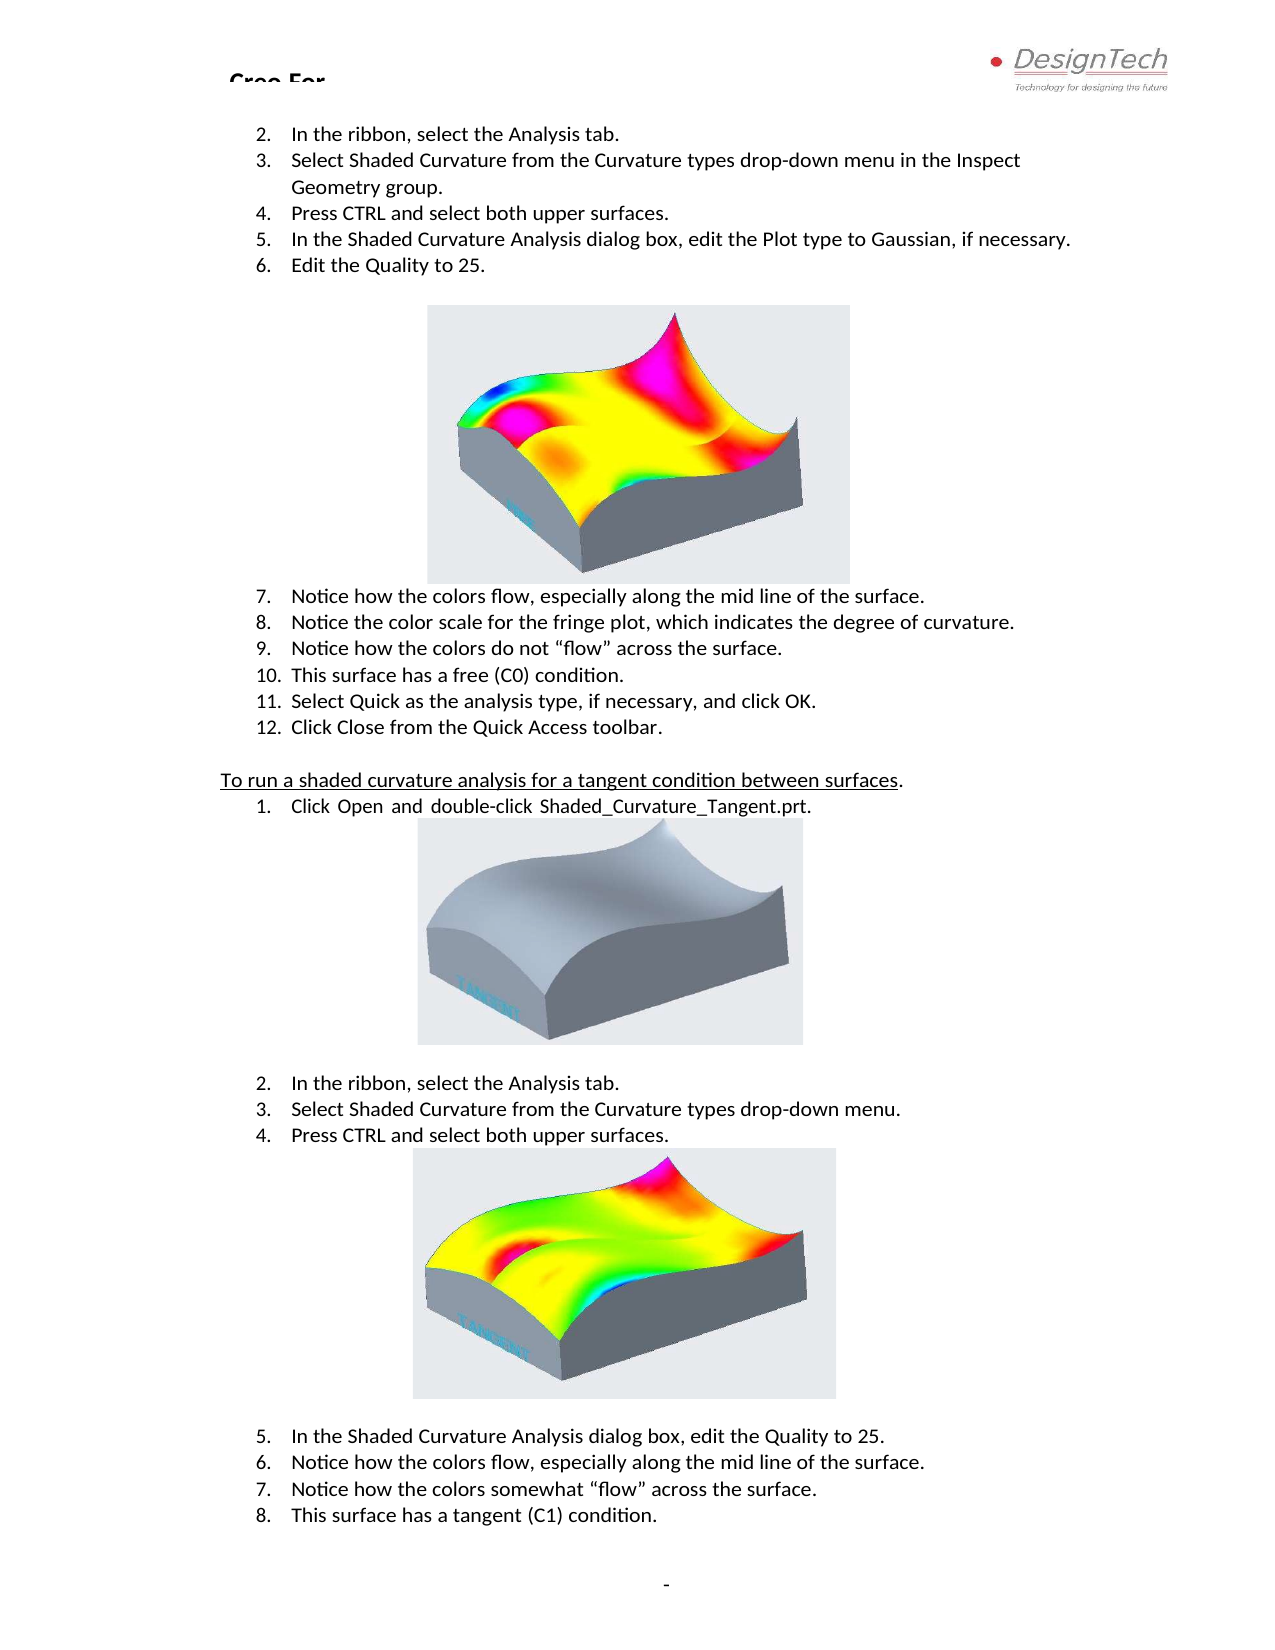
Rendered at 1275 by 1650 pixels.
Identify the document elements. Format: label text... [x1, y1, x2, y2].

list Notice the color scale for the fringe plot, which indicates the degree of curvature. [256, 609, 1231, 634]
list Notice how the colors somewhat “flow” across the surface. [256, 1476, 1231, 1501]
picture [412, 1148, 837, 1399]
list Edit the Quality to 25. [256, 253, 1231, 278]
list Notice how the colors do not “flow” across the surface. [256, 635, 1231, 661]
list Select Quick as the analysis type, if necessary, and click OK. [256, 688, 1231, 713]
list In the ribbon, select the Analysis tab. [256, 121, 1231, 147]
list In the Shaded Curvature Analysis dialog box, edit the Quality to 25. [256, 1423, 1231, 1448]
list This surface has a free (C0) condition. [256, 662, 1231, 687]
list In the ribbon, select the Analysis tab. [256, 1070, 1231, 1095]
list Notice how the colors flow, especially along the mid line of the surface. [256, 1449, 1231, 1475]
picture [417, 818, 804, 1045]
list In the Shaded Curvature Analysis dialog box, edit the Plot type to Gaussian, if necessary. [256, 227, 1231, 252]
list This surface has a tangent (C1) condition. [256, 1502, 1231, 1527]
list Click Open and double-click Shaded_Curvature_Tangent.prt. [256, 793, 1231, 818]
list Click Close from the Quick Access toolbar. [256, 714, 1231, 740]
picture [990, 47, 1168, 92]
picture [427, 305, 850, 584]
list Select Shaded Curvature from the Curvature types drop-down menu. [256, 1096, 1231, 1122]
list Select Shaded Curvature from the Curvature types drop-down menu in the Inspect Geometry group. [256, 148, 1106, 199]
text To run a shaded curvature analysis for a tangent condition between surfaces. [220, 767, 1231, 792]
list Press CTRL and select both upper surfaces. [256, 1122, 1231, 1148]
list Press CTRL and select both upper surfaces. [256, 200, 1231, 226]
